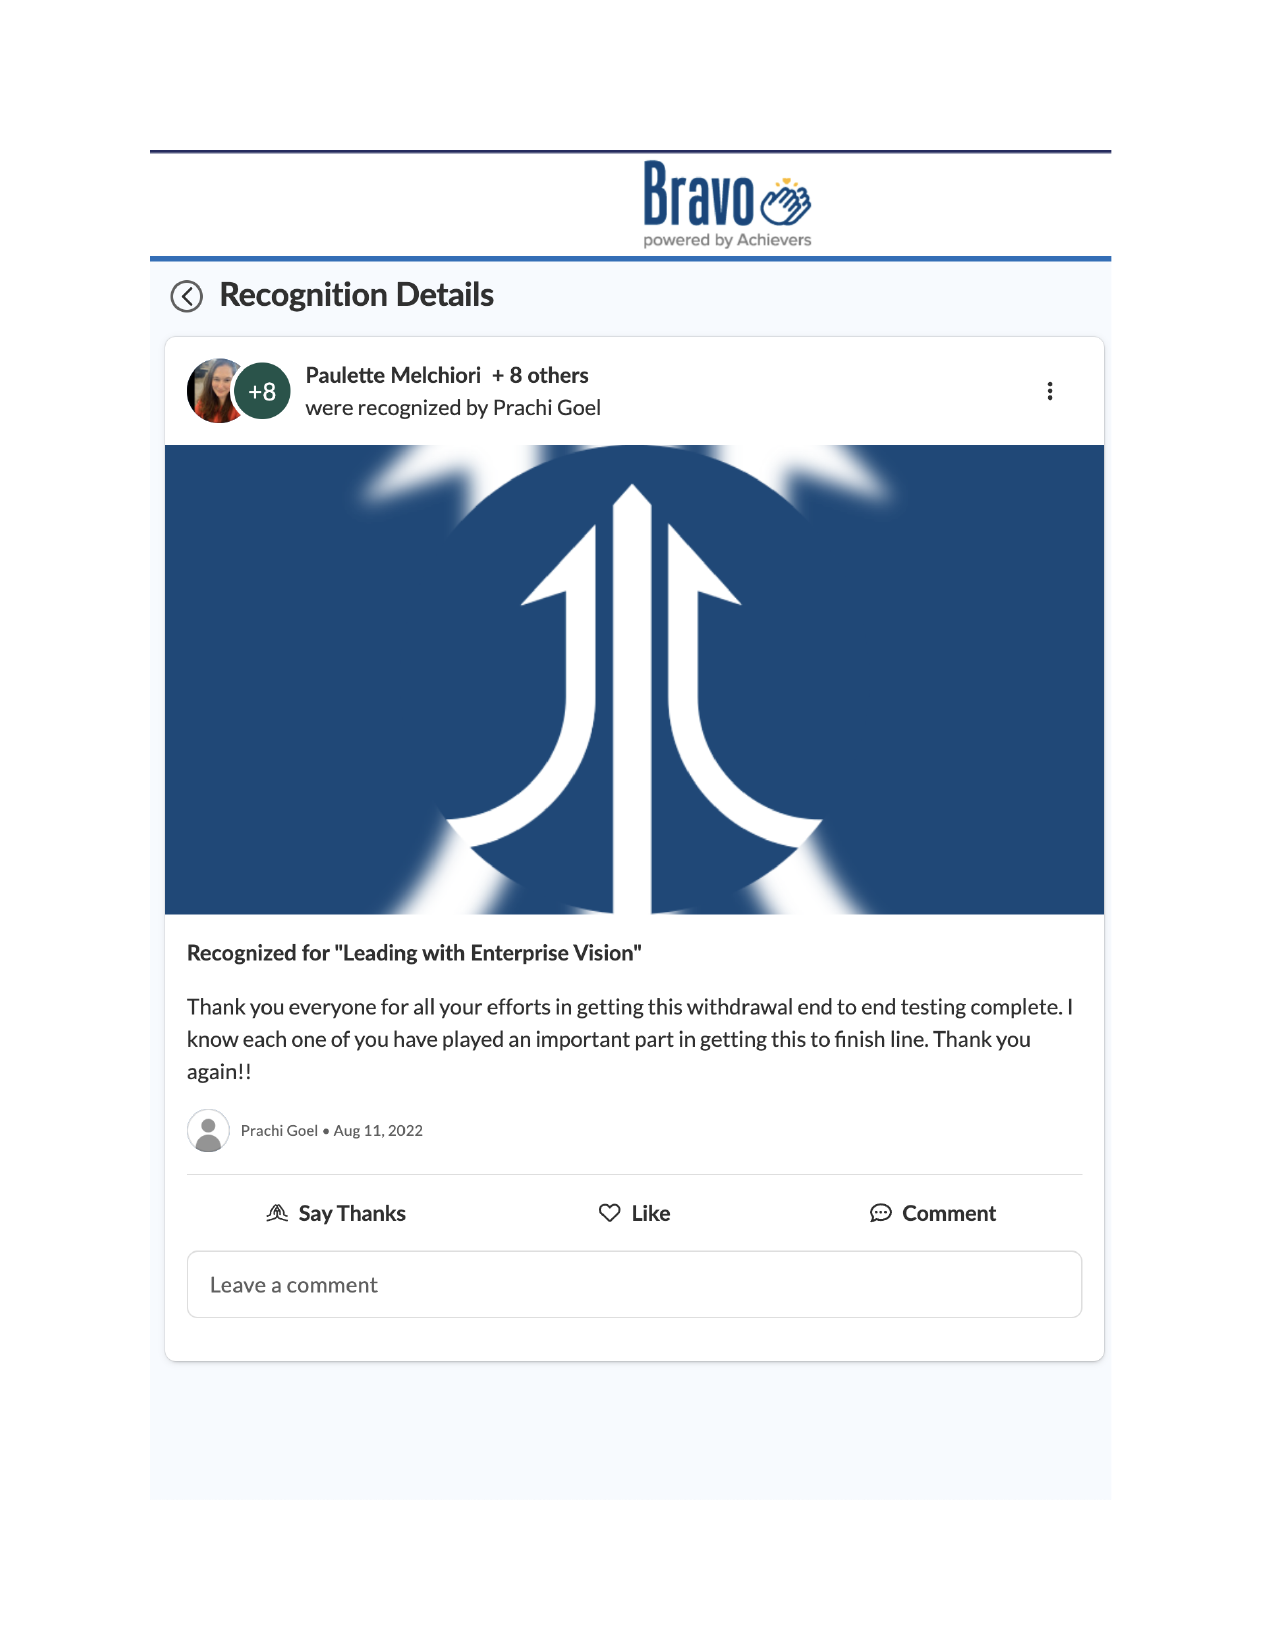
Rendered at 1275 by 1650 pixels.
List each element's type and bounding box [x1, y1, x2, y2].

picture [150, 150, 1112, 1500]
